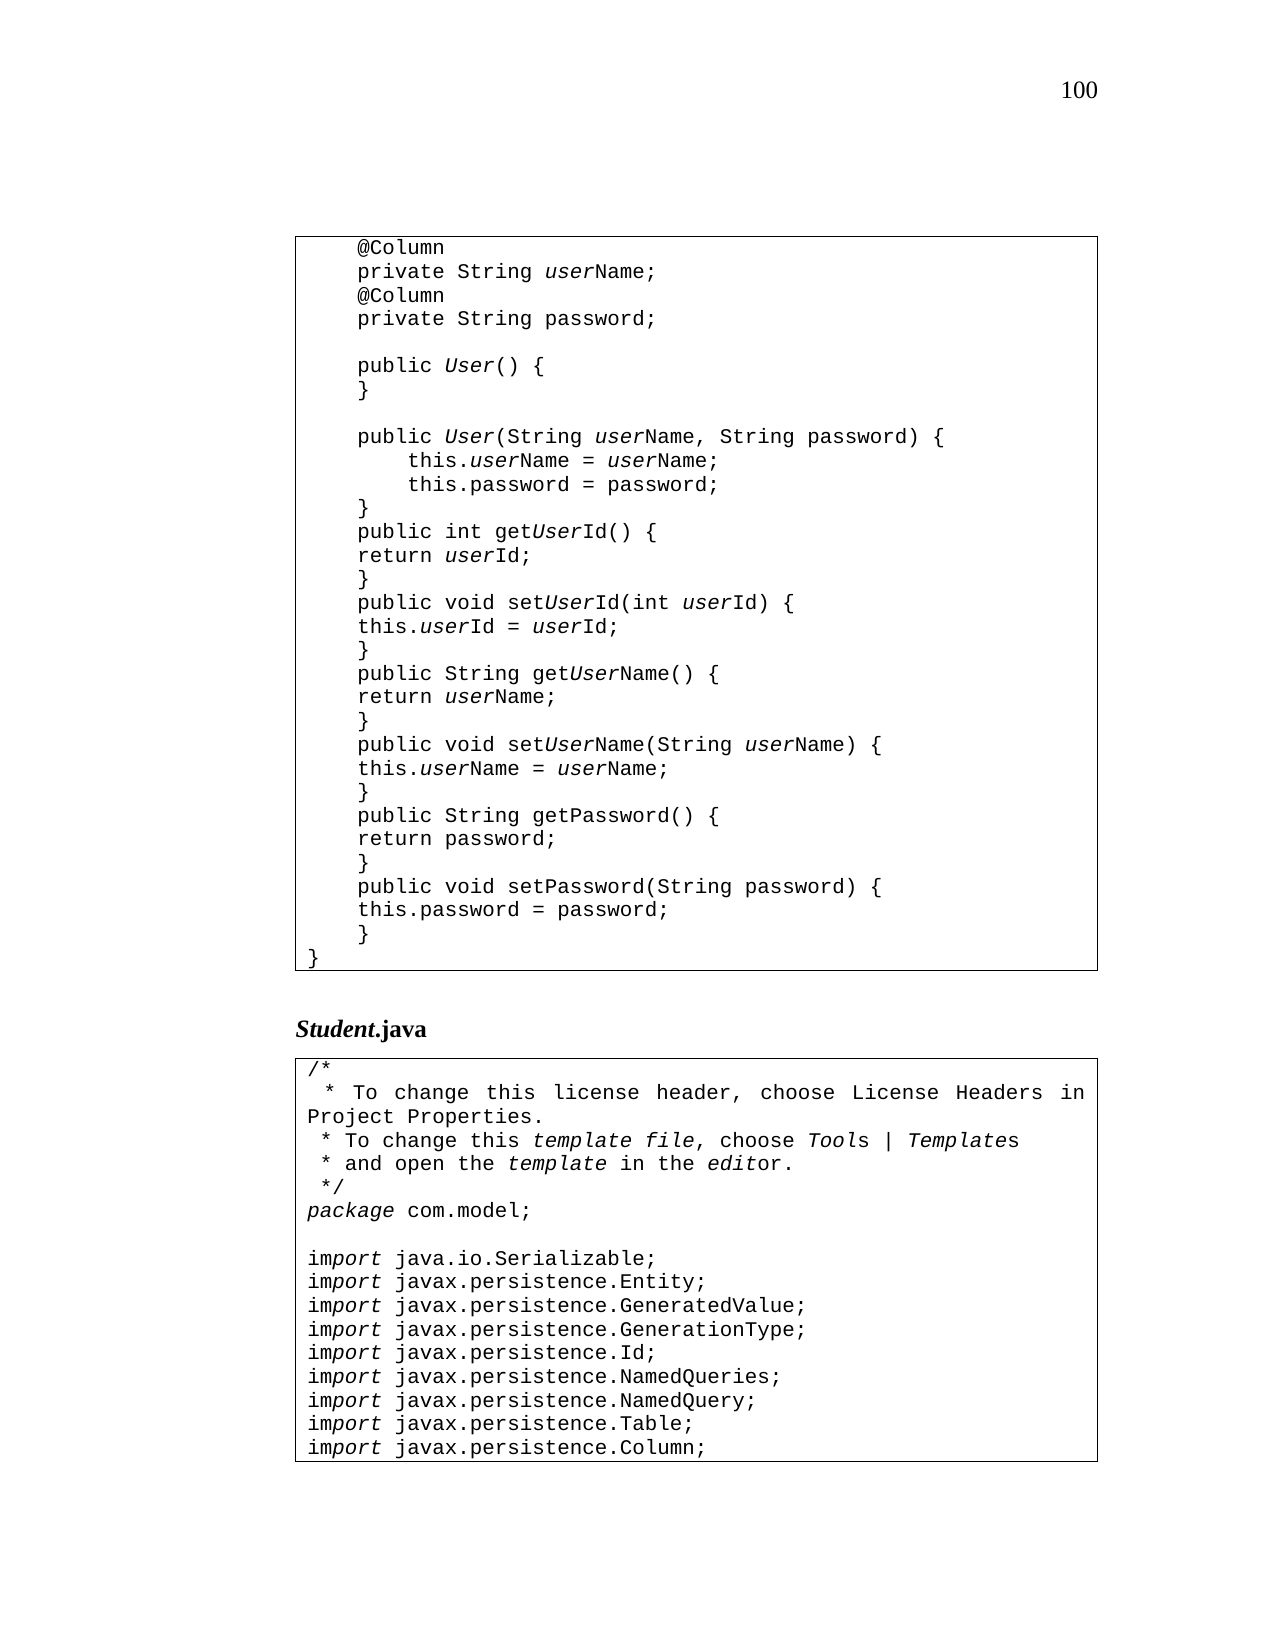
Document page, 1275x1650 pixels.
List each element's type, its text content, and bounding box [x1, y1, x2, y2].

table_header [296, 1059, 1097, 1461]
list Student.java [295, 1014, 1098, 1043]
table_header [296, 237, 1097, 970]
